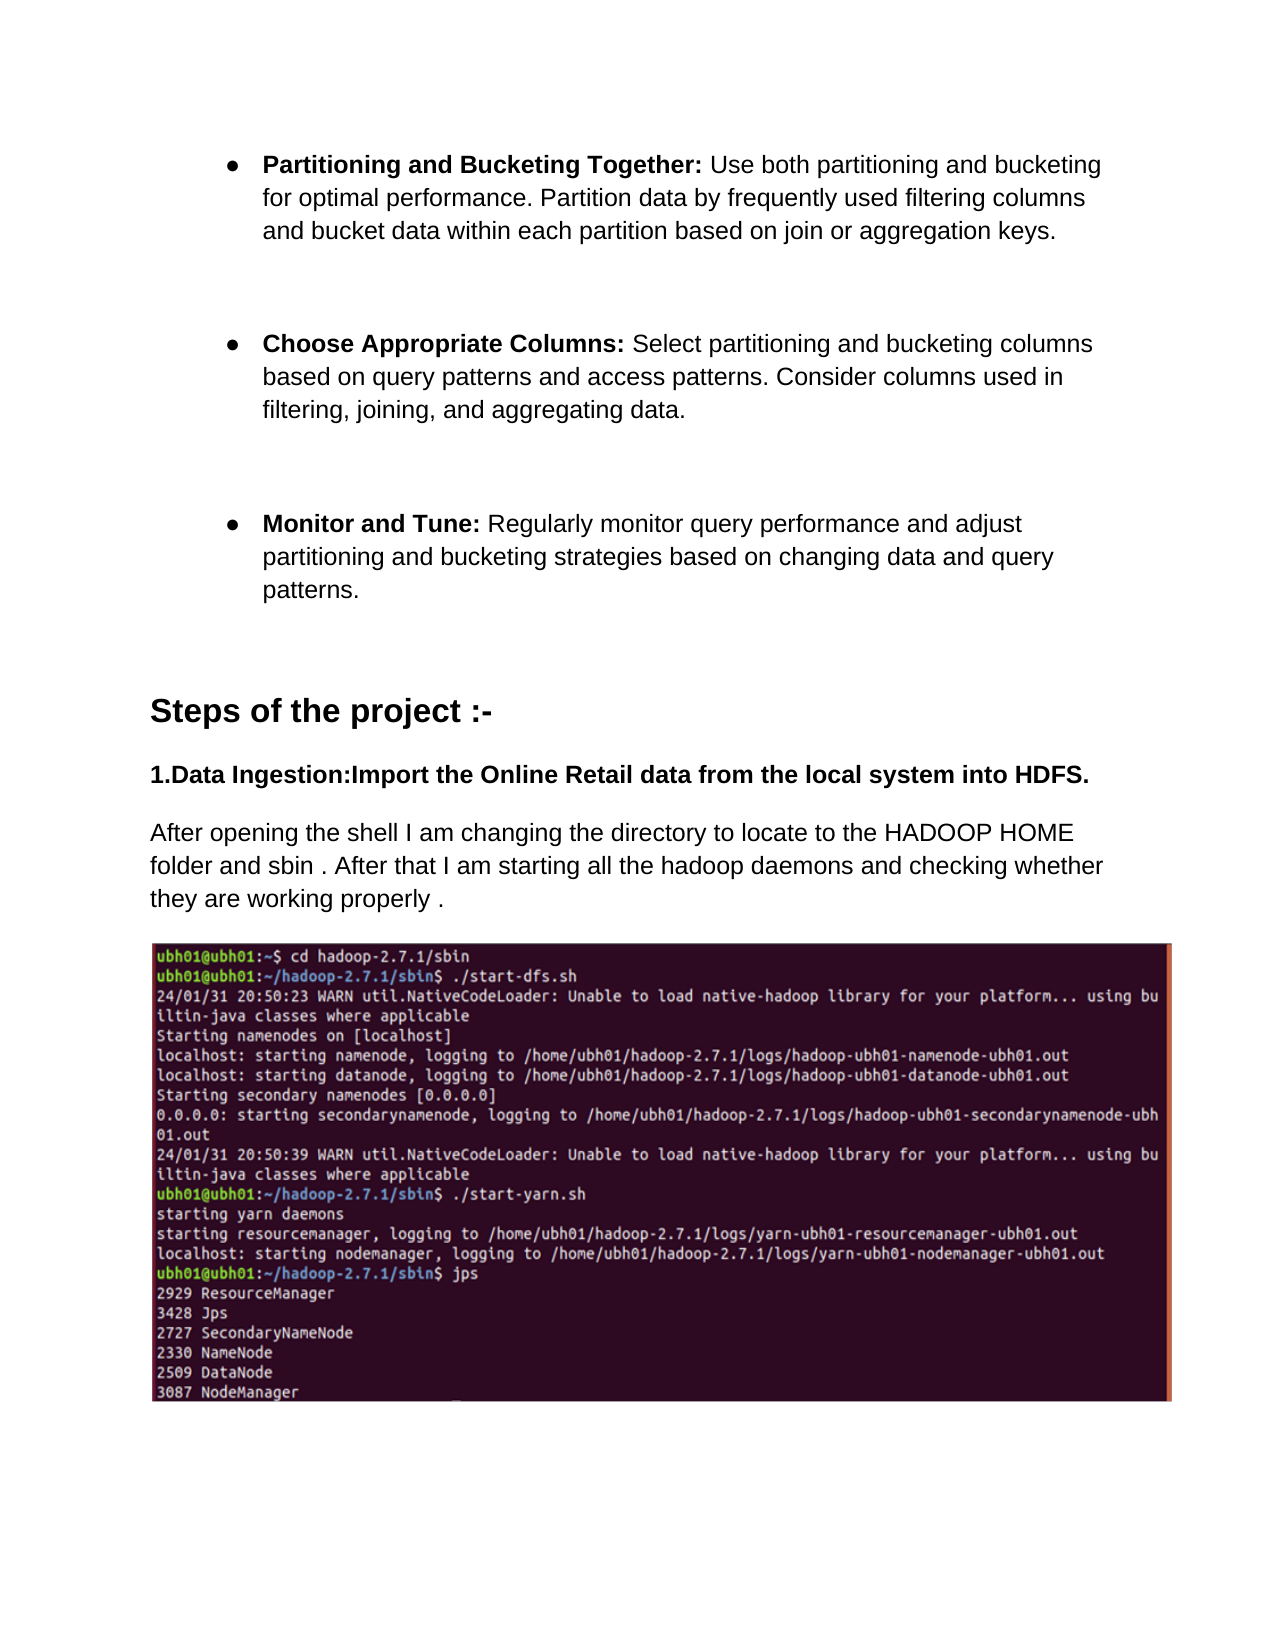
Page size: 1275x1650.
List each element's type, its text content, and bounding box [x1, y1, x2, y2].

text After opening the shell I am changing the directory to locate to the HADOOP HOME folder and sbin . After that I am starting all the hadoop daemons and checking whether they are working properly . [150, 818, 1125, 913]
text ● Choose Appropriate Columns: Select partitioning and bucketing columns based on query patterns and access patterns. Consider columns used in filtering, joining, and aggregating data. [225, 329, 1125, 424]
picture [150, 941, 1174, 1404]
text ● Partitioning and Bucketing Together: Use both partitioning and bucketing for optimal performance. Partition data by frequently used filtering columns and bucket data within each partition based on join or aggregation keys. [225, 150, 1125, 245]
text 1.Data Ingestion:Import the Online Retail data from the local system into HDFS. [150, 760, 1125, 788]
text Steps of the project :- [150, 691, 1125, 729]
text ● Monitor and Tune: Regularly monitor query performance and adjust partitioning and bucketing strategies based on changing data and query patterns. [225, 508, 1125, 603]
